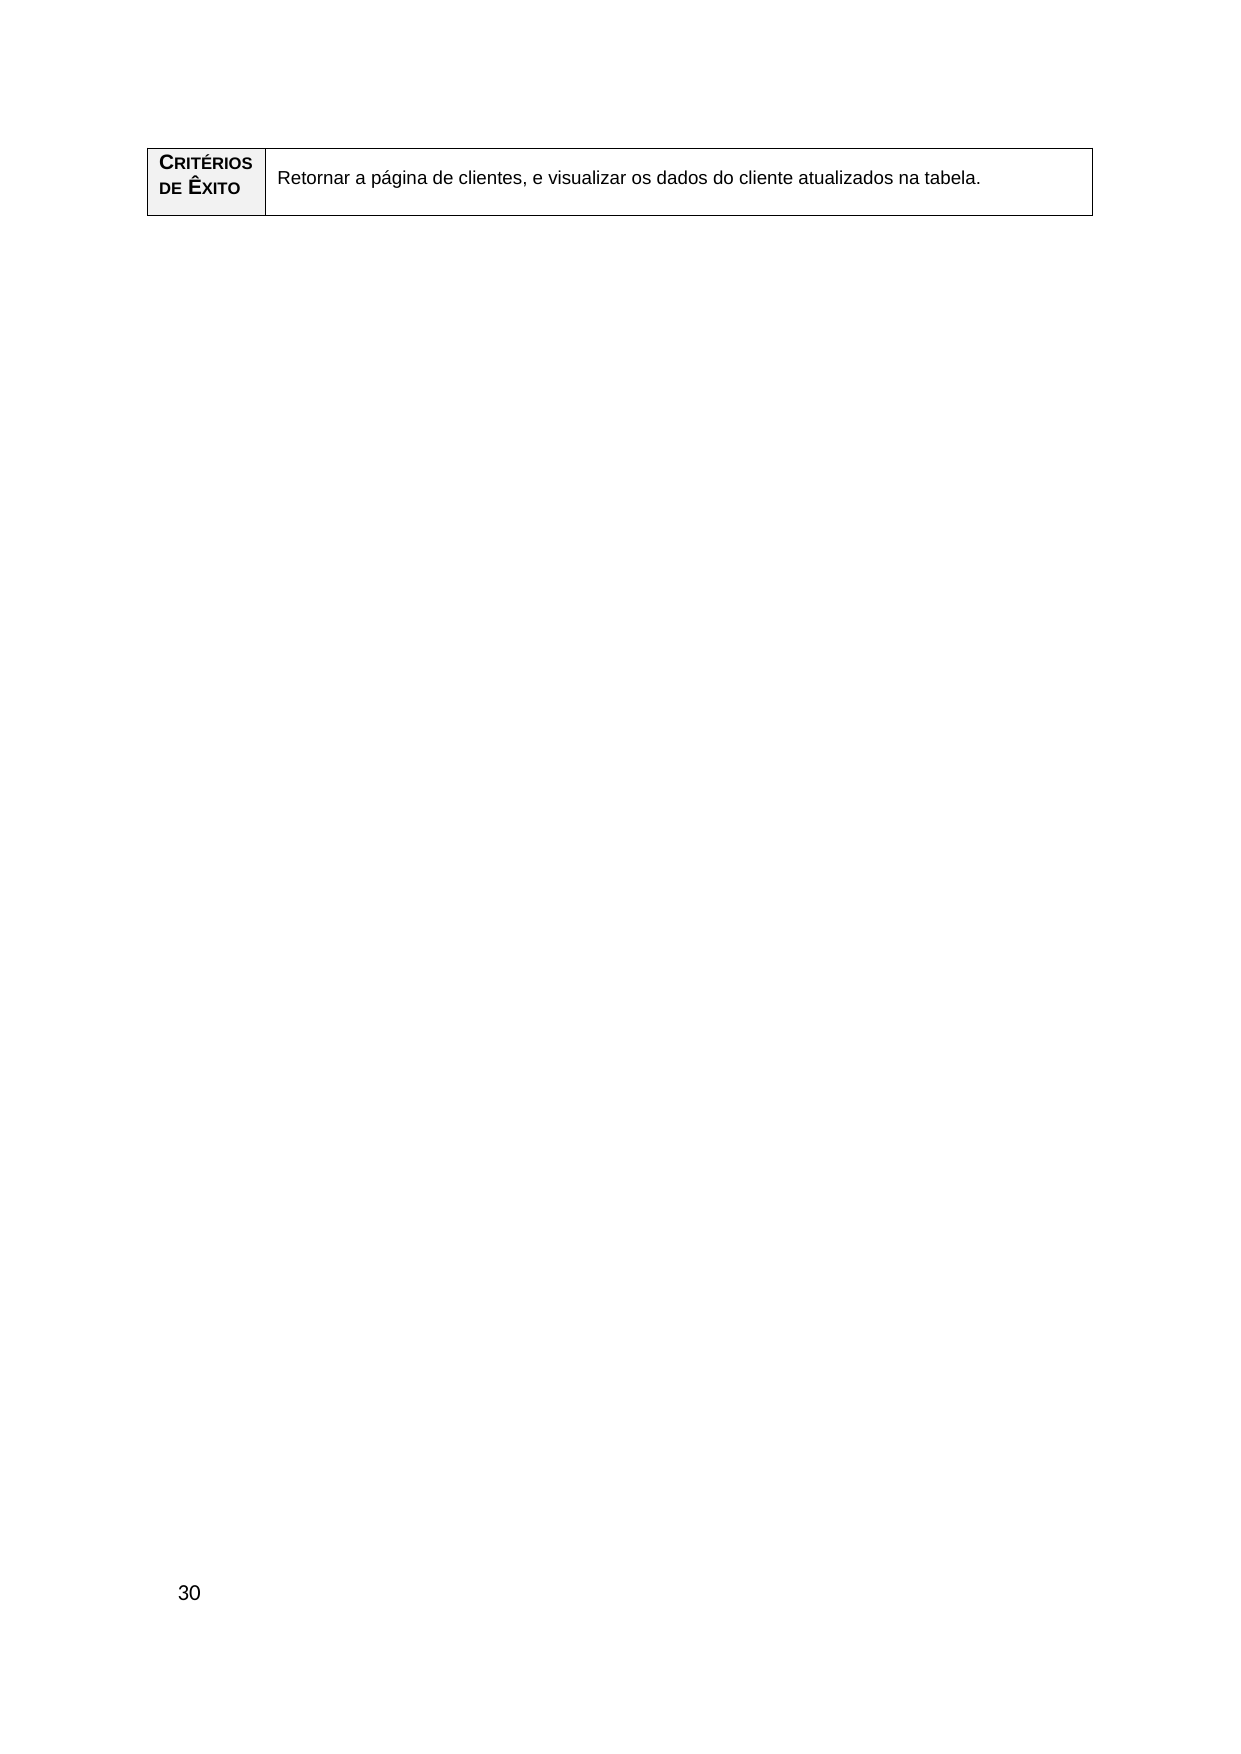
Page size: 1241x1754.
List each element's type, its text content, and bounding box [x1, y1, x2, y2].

table_cell Retornar a página de clientes, e visualizar os dados do cliente atualizados na tabela. [266, 149, 1092, 215]
table_cell Critérios de Êxito [148, 149, 265, 215]
